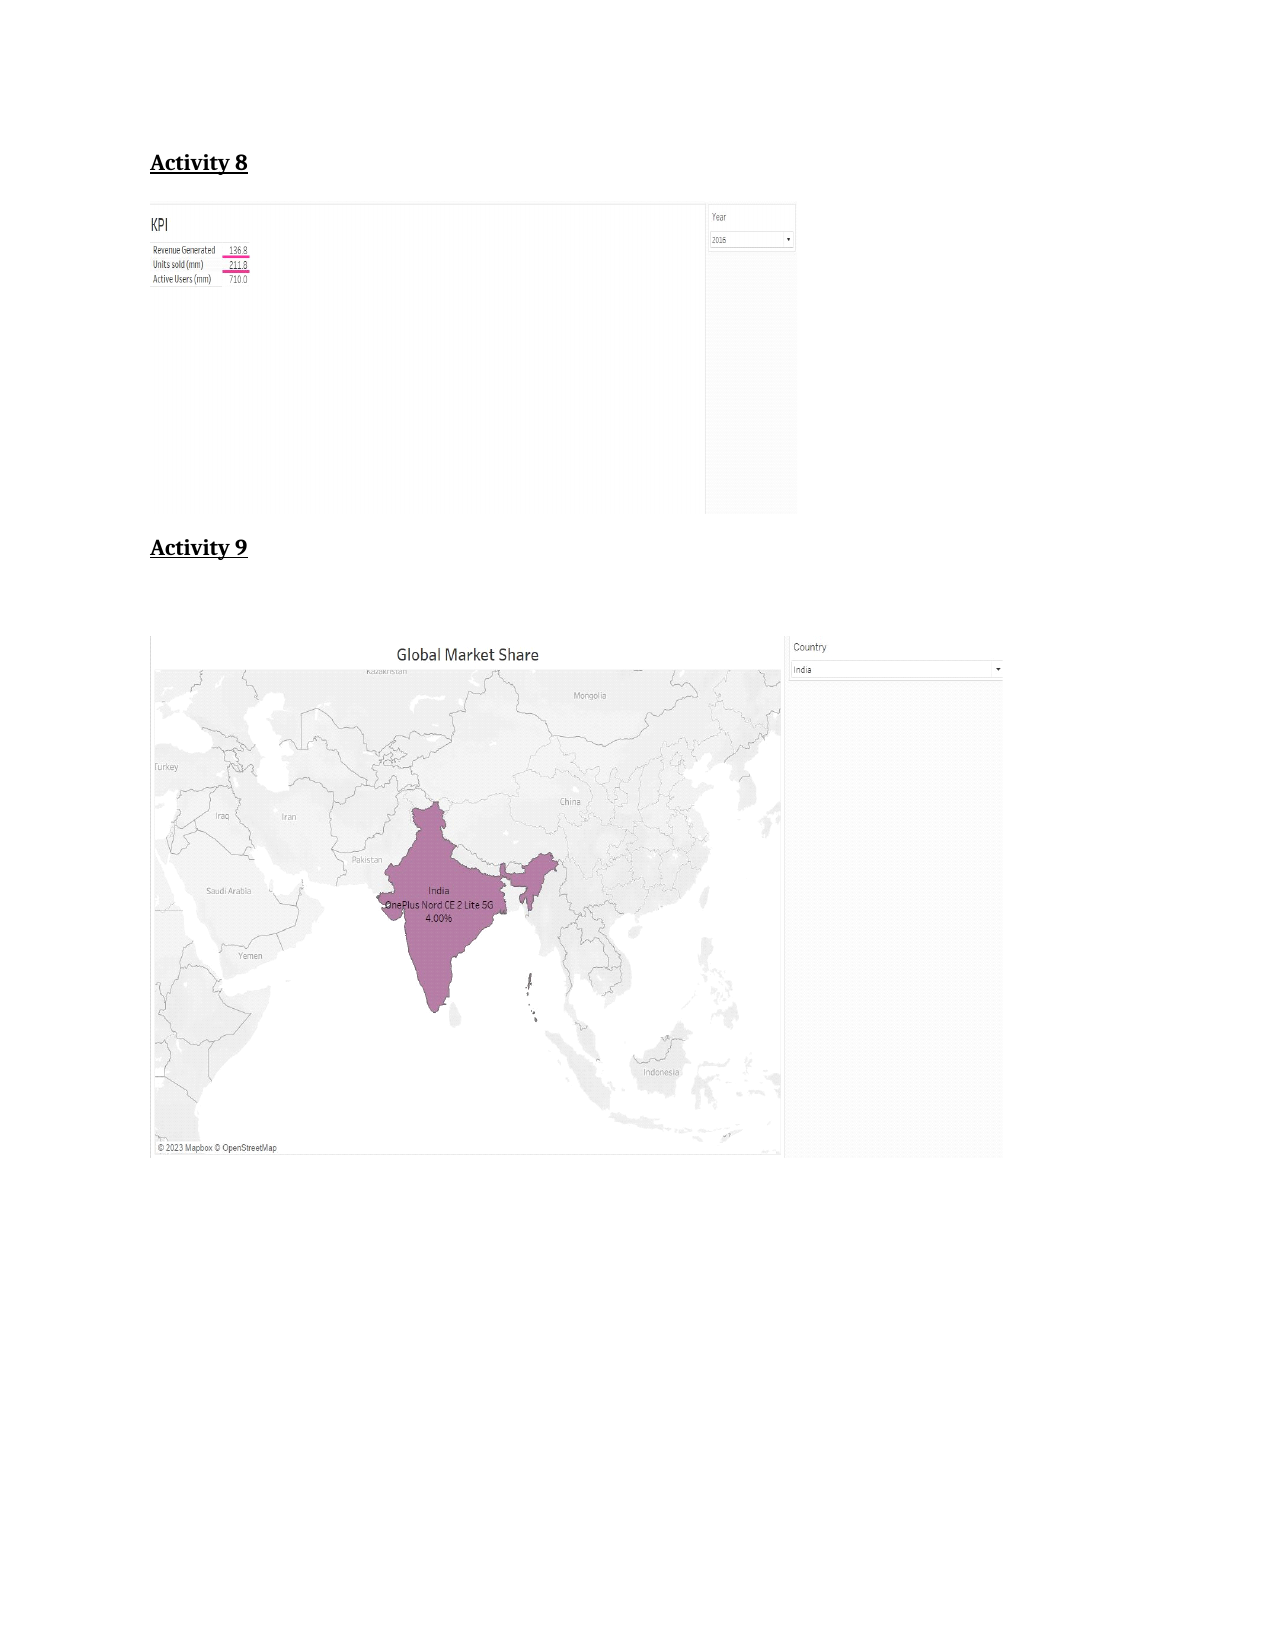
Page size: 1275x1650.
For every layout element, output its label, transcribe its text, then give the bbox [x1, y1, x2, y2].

picture [150, 201, 798, 514]
picture [150, 636, 1003, 1158]
text Activity 8 [150, 150, 1125, 176]
text Activity 9 [150, 534, 1125, 561]
